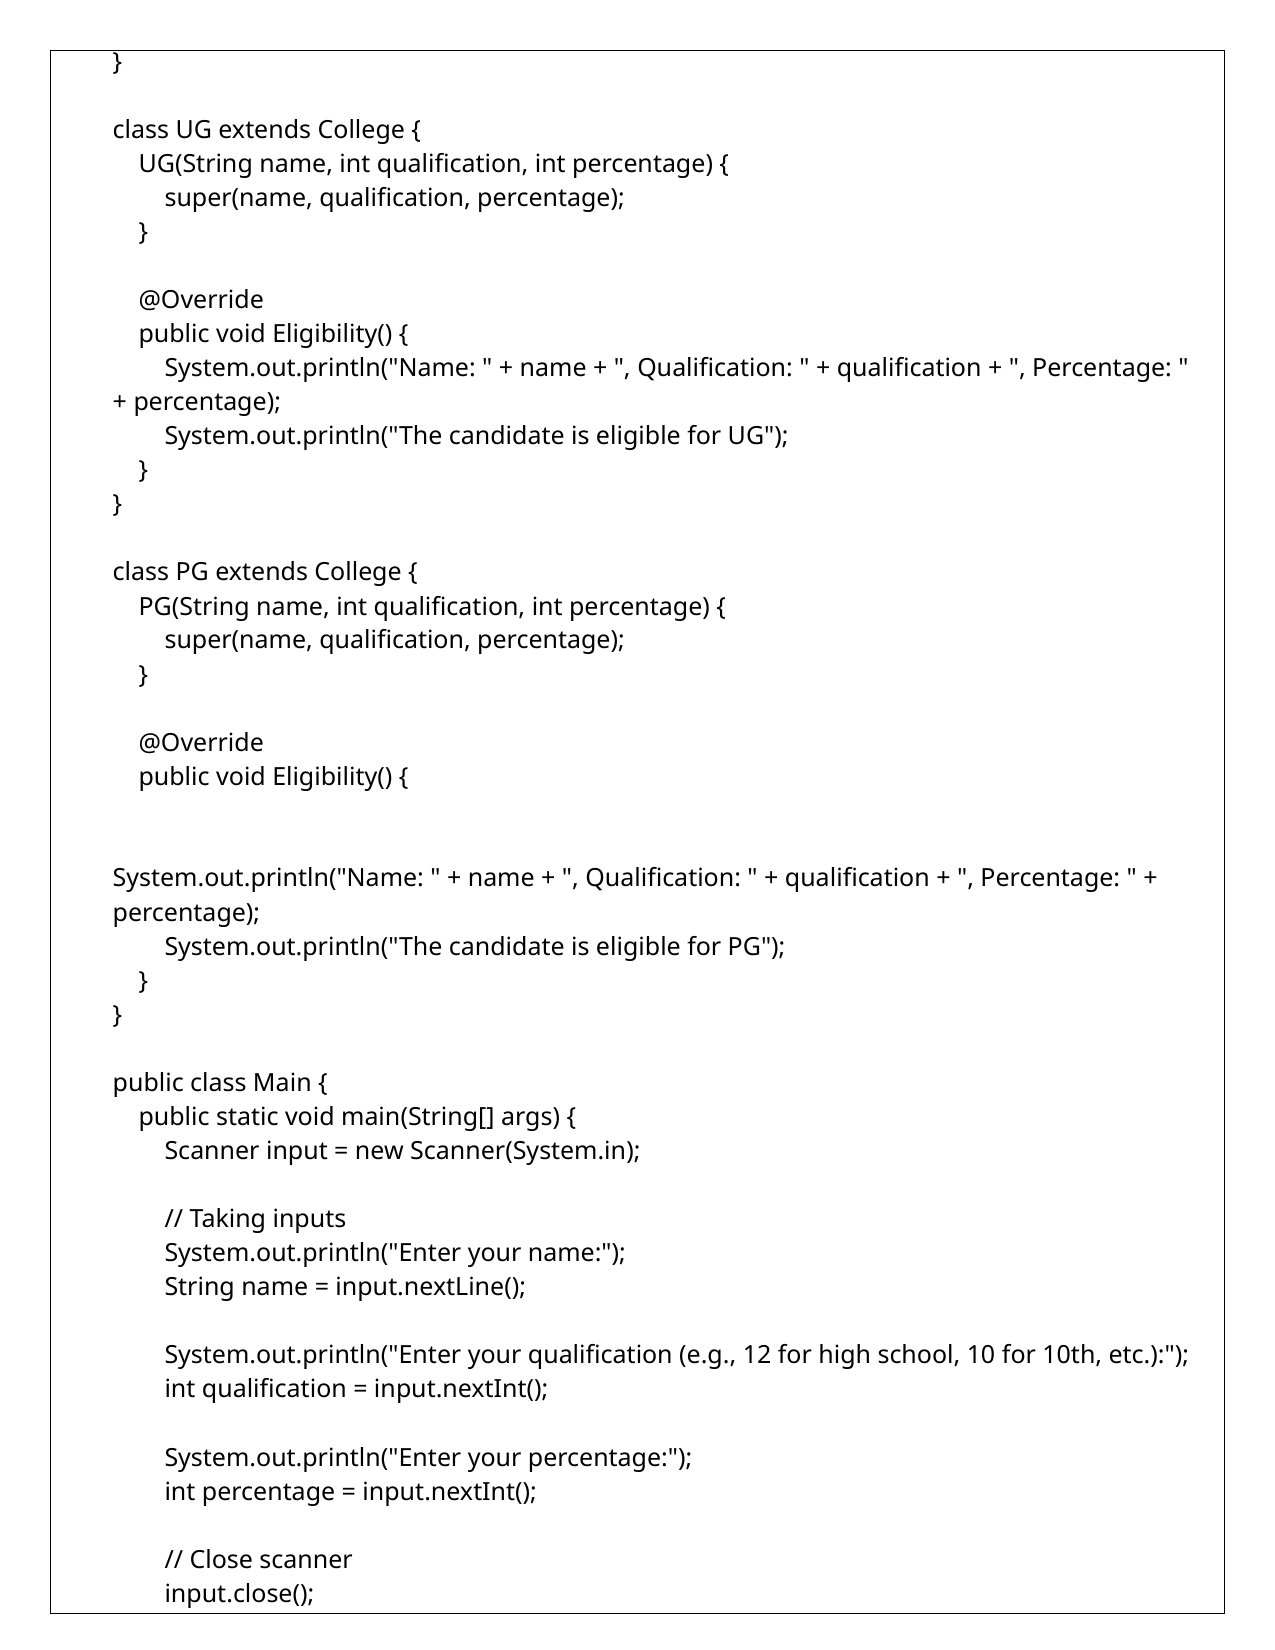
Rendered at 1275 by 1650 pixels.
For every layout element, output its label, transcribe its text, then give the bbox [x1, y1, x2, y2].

text public void Eligibility() { [112, 316, 1193, 350]
text class PG extends College { [112, 554, 1193, 588]
text public void Eligibility() { [112, 758, 1193, 792]
text @Override [112, 282, 1193, 316]
text Scanner input = new Scanner(System.in); [112, 1133, 1193, 1167]
text PG(String name, int qualification, int percentage) { [112, 588, 1193, 622]
text System.out.println("The candidate is eligible for PG"); [112, 928, 1193, 962]
text } [112, 213, 1193, 247]
text super(name, qualification, percentage); [112, 179, 1193, 213]
text } [112, 452, 1193, 486]
text super(name, qualification, percentage); [112, 622, 1193, 656]
text // Close scanner [112, 1541, 1193, 1575]
text } [112, 962, 1193, 996]
text System.out.println("Enter your percentage:"); [112, 1439, 1193, 1473]
text @Override [112, 724, 1193, 758]
text System.out.println("Enter your name:"); [112, 1235, 1193, 1269]
text class UG extends College { [112, 111, 1193, 145]
text } [112, 51, 1193, 77]
text input.close(); [112, 1575, 1193, 1609]
text System.out.println("The candidate is eligible for UG"); [112, 418, 1193, 452]
text int percentage = input.nextInt(); [112, 1473, 1193, 1507]
text } [112, 656, 1193, 690]
text UG(String name, int qualification, int percentage) { [112, 145, 1193, 179]
text System.out.println("Name: " + name + ", Qualification: " + qualification + ", Percentage: " + percentage); [112, 860, 1193, 928]
text int qualification = input.nextInt(); [112, 1371, 1193, 1405]
text System.out.println("Name: " + name + ", Qualification: " + qualification + ", Percentage: " + percentage); [112, 350, 1193, 418]
text public static void main(String[] args) { [112, 1098, 1193, 1133]
text String name = input.nextLine(); [112, 1269, 1193, 1303]
text public class Main { [112, 1064, 1193, 1098]
text // Taking inputs [112, 1201, 1193, 1235]
text } [112, 486, 1193, 520]
text System.out.println("Enter your qualification (e.g., 12 for high school, 10 for 10th, etc.):"); [112, 1337, 1193, 1371]
text } [112, 996, 1193, 1030]
